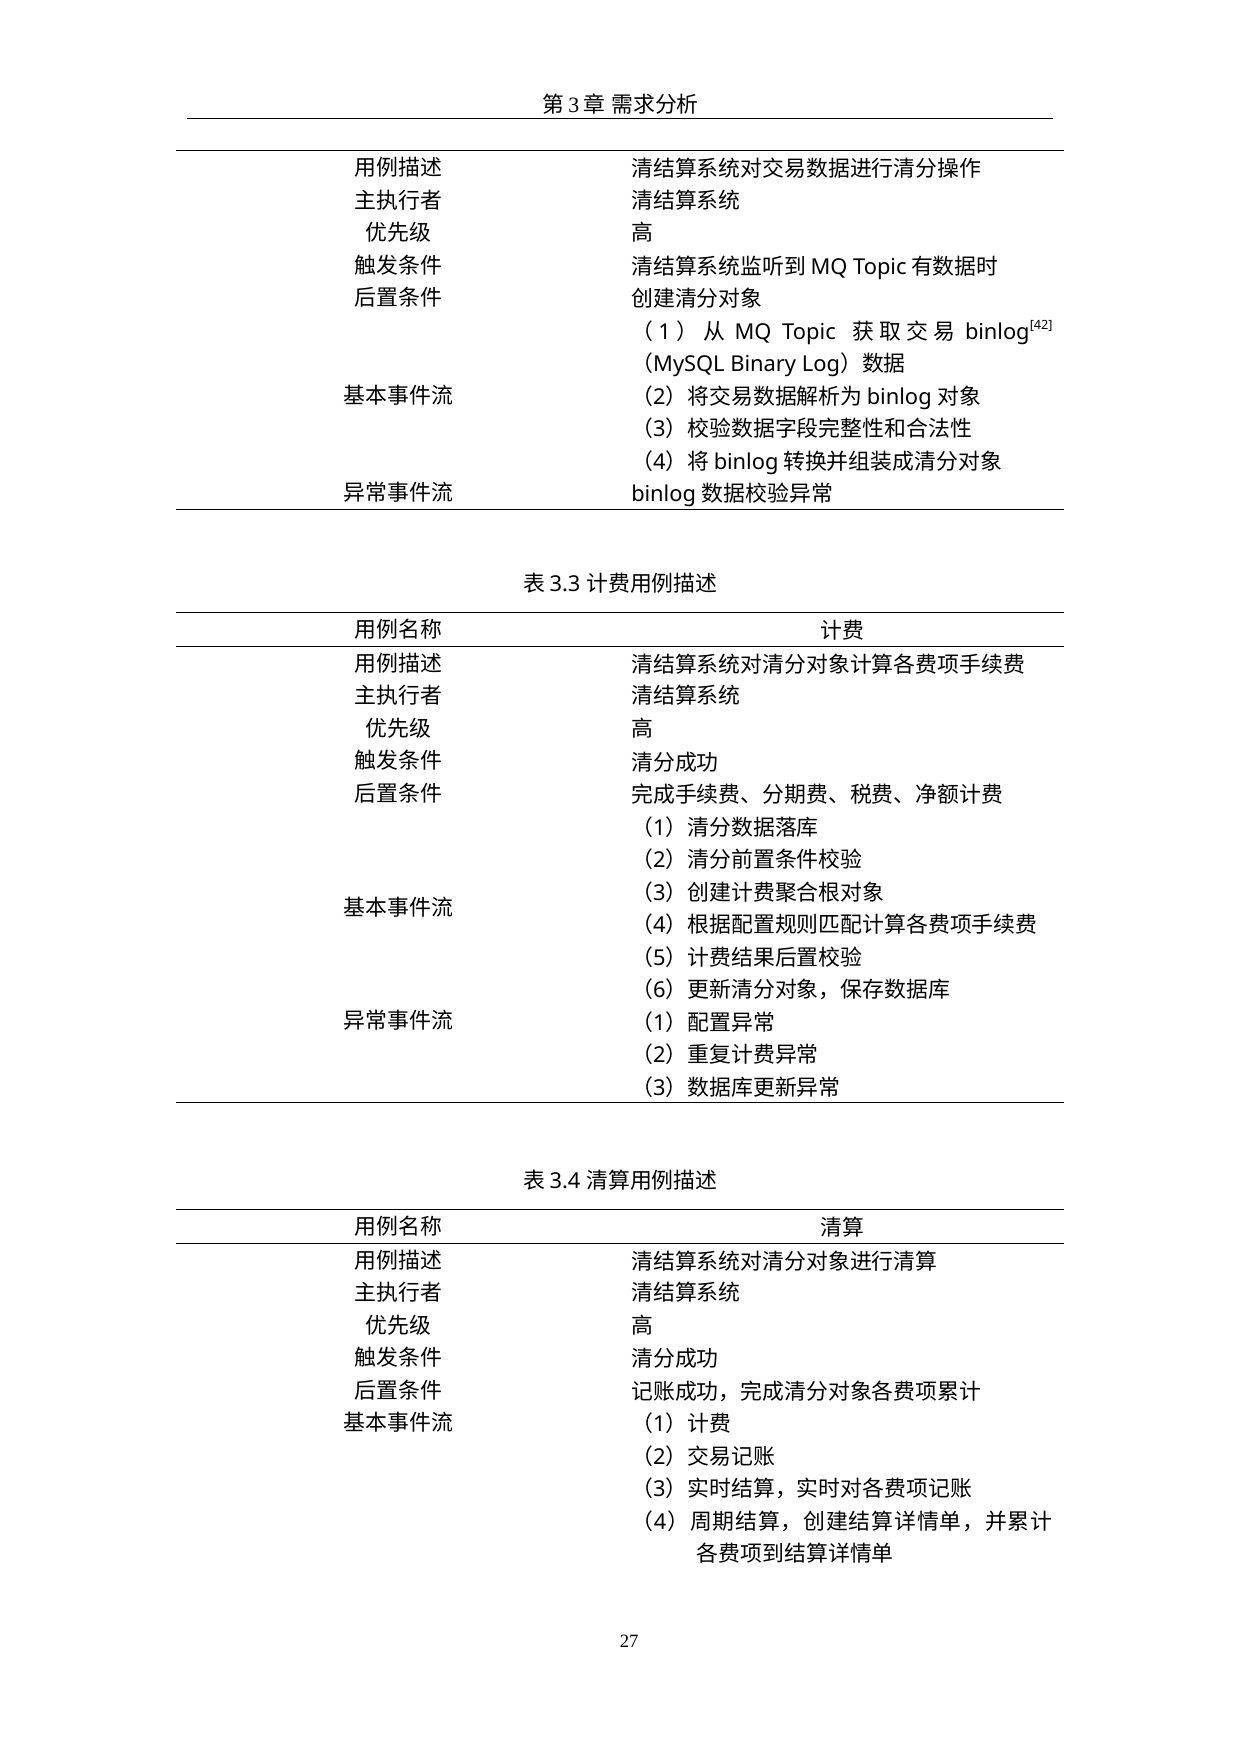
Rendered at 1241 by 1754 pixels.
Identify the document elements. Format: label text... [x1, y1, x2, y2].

table_cell 优先级 [176, 1309, 620, 1341]
table_cell 后置条件 [176, 777, 620, 809]
table_cell 高 [620, 1309, 1064, 1341]
table_cell 主执行者 [176, 679, 620, 712]
table_cell 优先级 [176, 216, 620, 248]
table_cell 高 [620, 216, 1064, 248]
table_cell （1）清分数据落库 （2）清分前置条件校验 （3）创建计费聚合根对象 （4）根据配置规则匹配计算各费项手续费 （5）计费结果后置校验 （6）更新清分对象，保存数据库 [620, 809, 1064, 1004]
table_cell 基本事件流 [176, 314, 620, 476]
table_cell （1）从MQ Topic 获取交易binlog[42] （MySQL Binary Log）数据 （2）将交易数据解析为binlog 对象 （3）校验数据字段完整性和合法性 （4）将binlog转换并组装成清分对象 [620, 314, 1064, 476]
table_cell 主执行者 [176, 1276, 620, 1308]
table_cell 触发条件 [176, 1341, 620, 1373]
table_header 用例名称 [176, 1210, 620, 1242]
table_cell 清结算系统 [620, 1276, 1064, 1308]
table_cell 记账成功，完成清分对象各费项累计 [620, 1374, 1064, 1406]
table_cell 用例描述 [176, 1244, 620, 1276]
text 表3.4 清算用例描述 [187, 1164, 1053, 1196]
table_cell 清结算系统对清分对象进行清算 [620, 1244, 1064, 1276]
table_cell 触发条件 [176, 249, 620, 281]
table_cell 完成手续费、分期费、税费、净额计费 [620, 777, 1064, 809]
table_cell 后置条件 [176, 1374, 620, 1406]
table_cell 清结算系统监听到MQ Topic有数据时 [620, 249, 1064, 281]
table_cell 后置条件 [176, 281, 620, 313]
text 表3.3 计费用例描述 [187, 567, 1053, 599]
table_cell 异常事件流 [176, 476, 620, 508]
table_cell 清分成功 [620, 744, 1064, 777]
table_cell 主执行者 [176, 184, 620, 216]
table_cell 用例描述 [176, 151, 620, 183]
table_cell 基本事件流 [176, 1406, 620, 1568]
table_cell 优先级 [176, 712, 620, 744]
table_cell 用例描述 [176, 647, 620, 679]
table_cell binlog 数据校验异常 [620, 476, 1064, 508]
table_cell 触发条件 [176, 744, 620, 777]
table_cell 高 [620, 712, 1064, 744]
table_header 计费 [620, 613, 1064, 646]
table_cell 异常事件流 [176, 1004, 620, 1102]
table_cell 创建清分对象 [620, 281, 1064, 313]
table_cell 基本事件流 [176, 809, 620, 1004]
table_header 用例名称 [176, 613, 620, 646]
table_cell 清结算系统对交易数据进行清分操作 [620, 151, 1064, 183]
table_cell 清结算系统对清分对象计算各费项手续费 [620, 647, 1064, 679]
table_cell 配置异常 重复计费异常 数据库更新异常 [620, 1004, 1064, 1102]
table_cell 清结算系统 [620, 679, 1064, 712]
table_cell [620, 1406, 1064, 1568]
table_cell 清结算系统 [620, 184, 1064, 216]
table_cell 清分成功 [620, 1341, 1064, 1373]
table_header 清算 [620, 1210, 1064, 1242]
